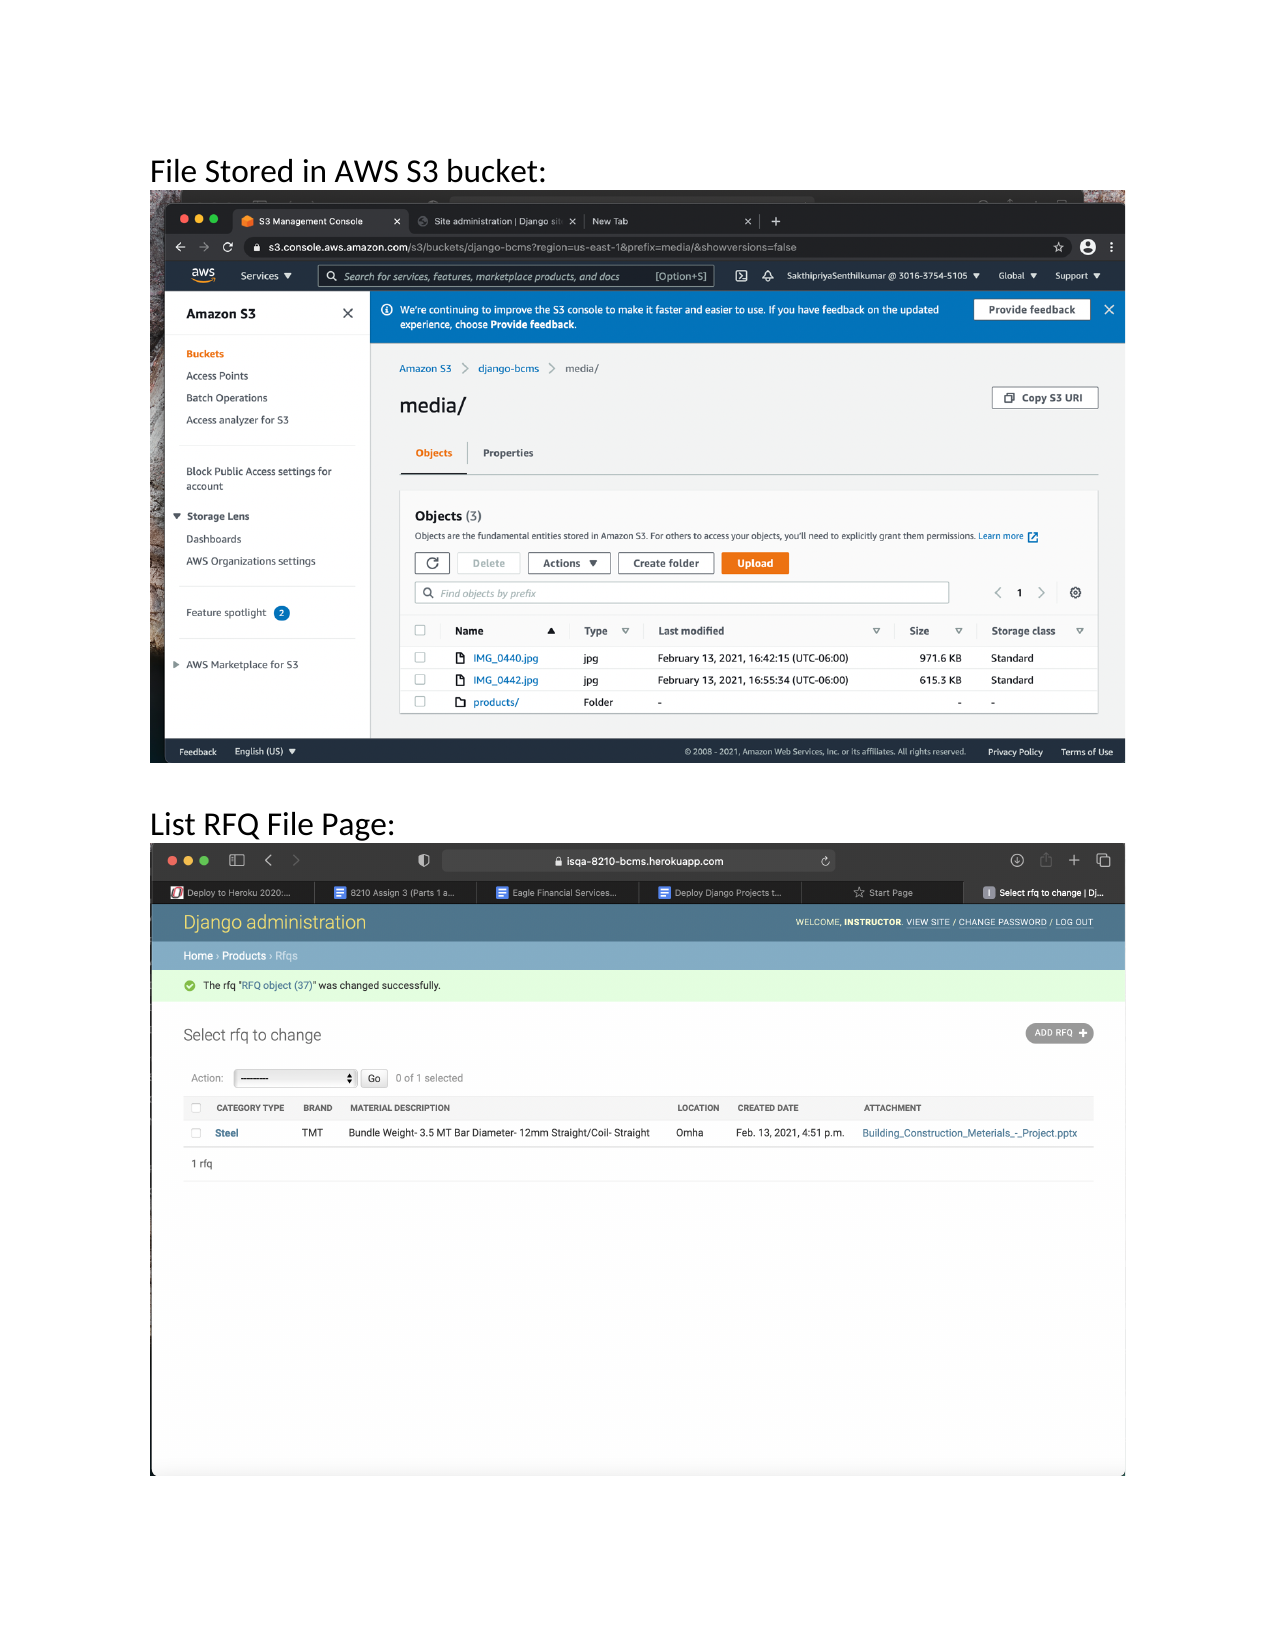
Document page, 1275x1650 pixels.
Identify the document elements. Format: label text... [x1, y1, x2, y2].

text File Stored in AWS S3 bucket: [150, 150, 1125, 190]
picture [150, 190, 1125, 763]
picture [150, 843, 1125, 1476]
text List RFQ File Page: [150, 803, 1125, 843]
